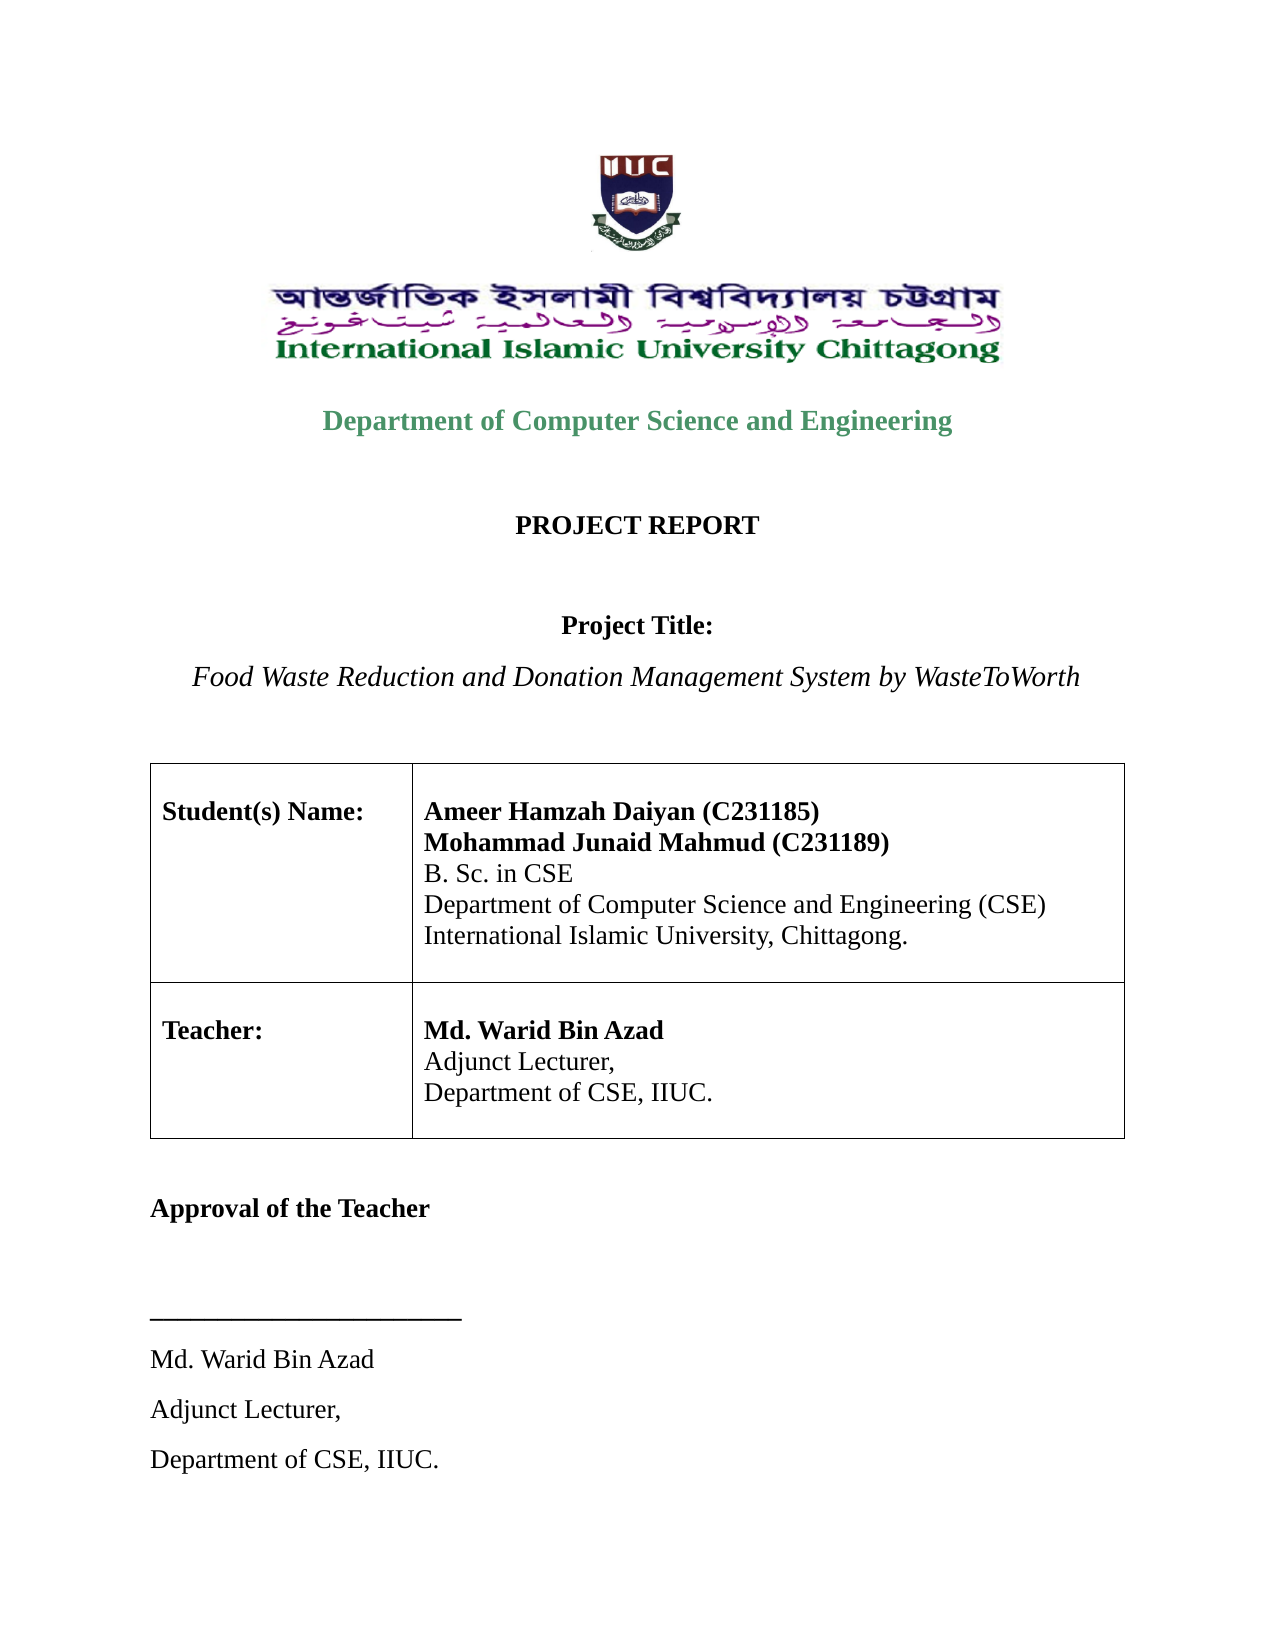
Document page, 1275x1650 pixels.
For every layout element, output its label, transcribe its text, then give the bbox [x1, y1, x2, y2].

text Approval of the Teacher [150, 1192, 1125, 1223]
text PROJECT REPORT [150, 509, 1125, 540]
text Project Title: [150, 609, 1125, 640]
table_header Student(s) Name: [151, 764, 412, 982]
picture [257, 275, 1018, 385]
table_cell Teacher: [151, 983, 412, 1138]
table_cell Md. Warid Bin Azad Adjunct Lecturer, Department of CSE, IIUC. [413, 983, 1124, 1138]
text Department of Computer Science and Engineering [150, 403, 1125, 437]
text Department of CSE, IIUC. [150, 1443, 1125, 1474]
text Adjunct Lecturer, [150, 1393, 1125, 1424]
table_header Ameer Hamzah Daiyan (C231185) Mohammad Junaid Mahmud (C231189) B. Sc. in CSE Department of Computer Science and Engineering (CSE) International Islamic University, Chittagong. [413, 764, 1124, 982]
text _______________________ [150, 1293, 1125, 1324]
picture [585, 150, 690, 257]
text Food Waste Reduction and Donation Management System by WasteToWorth [150, 659, 1125, 693]
text Md. Warid Bin Azad [150, 1343, 1125, 1374]
